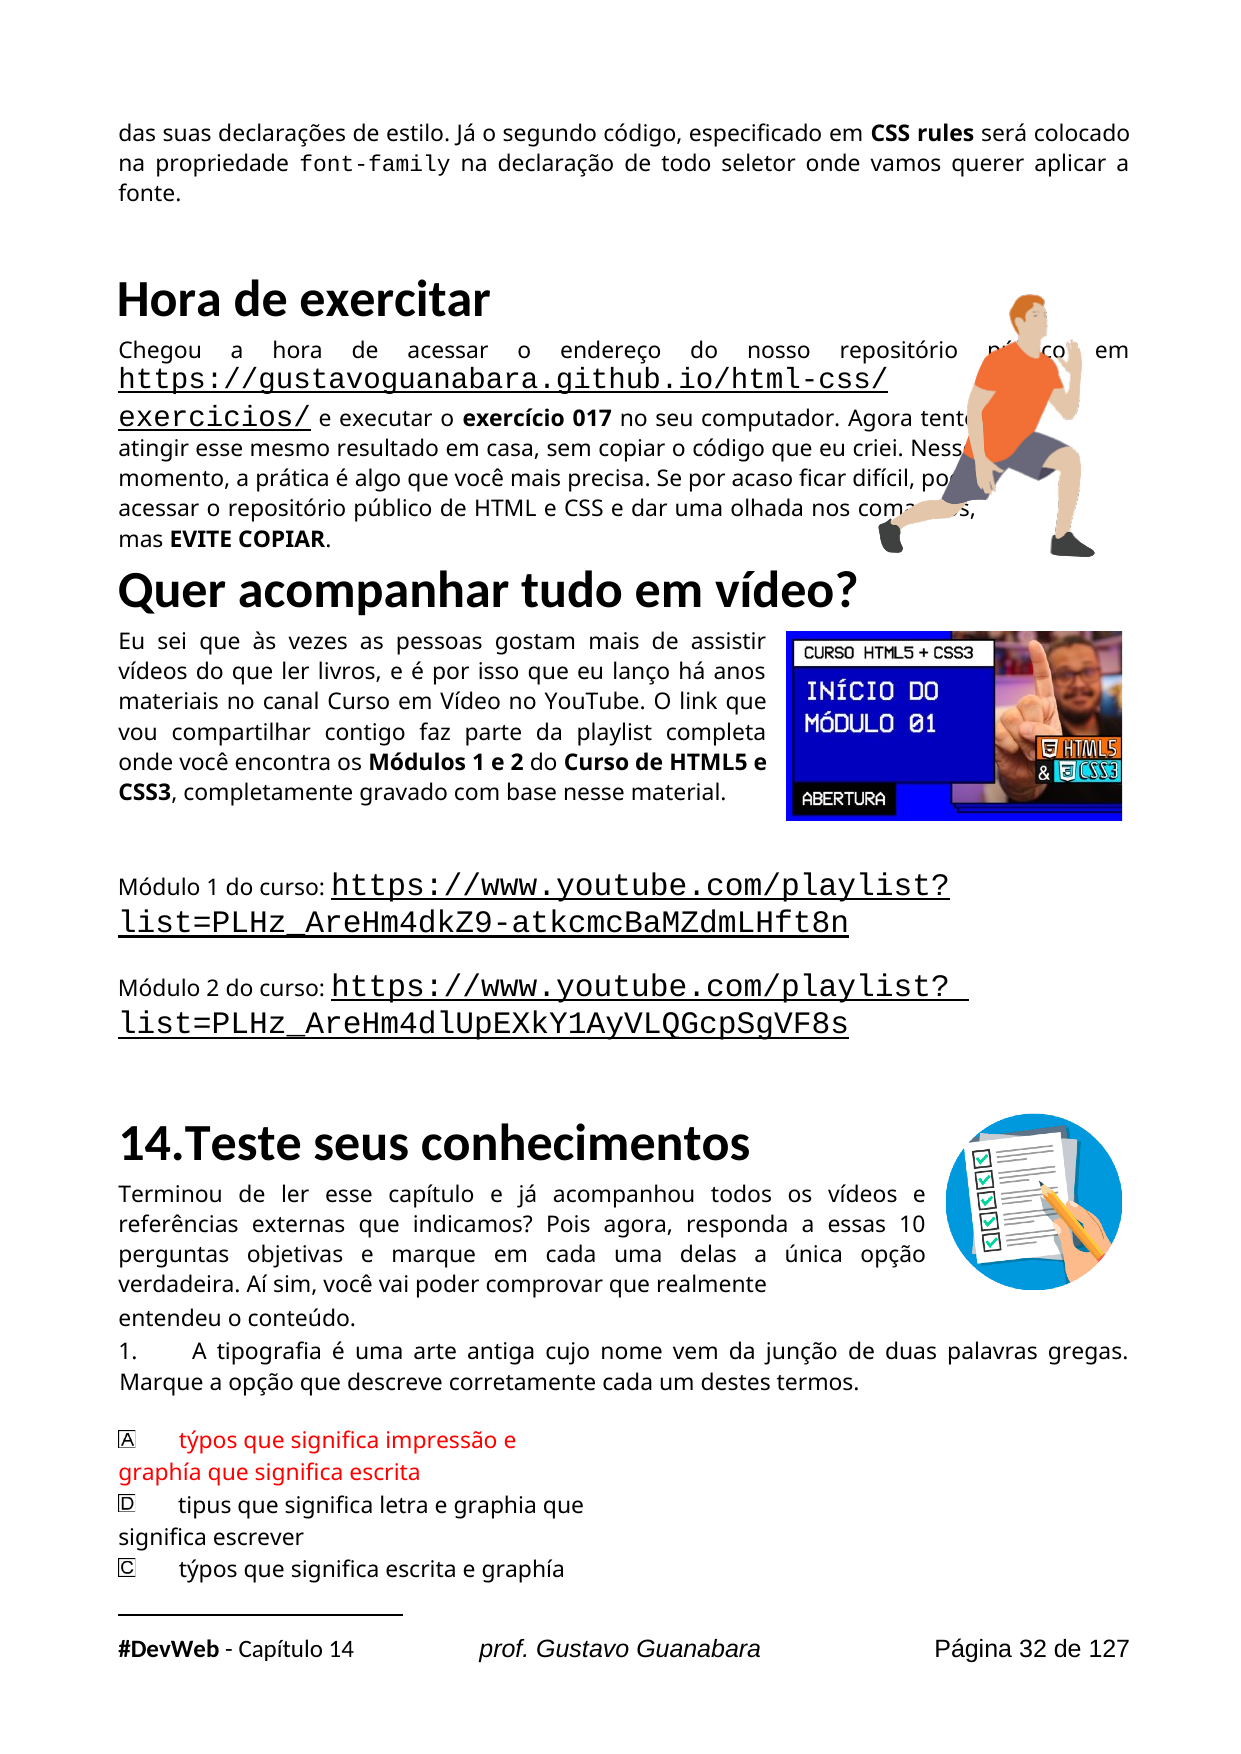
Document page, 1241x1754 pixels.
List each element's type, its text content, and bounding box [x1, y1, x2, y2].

picture [118, 1558, 136, 1577]
text Módulo 1 do curso: https://www.youtube.com/playlist? [118, 869, 1130, 904]
subtitle Hora de exercitar [117, 266, 1130, 330]
text tipus que significa letra e graphia que [136, 1489, 1130, 1519]
picture [118, 1430, 136, 1448]
text Módulo 2 do curso: https://www.youtube.com/playlist? list=PLHz_AreHm4dlUpEXkY1AyVLQGcpSgVF8s [118, 971, 1130, 1043]
text list=PLHz_AreHm4dkZ9-atkcmcBaMZdmLHft8n [118, 907, 1130, 942]
text significa escrever [118, 1521, 1130, 1551]
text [118, 117, 1130, 208]
text Terminou de ler esse capítulo e já acompanhou todos os vídeos e referências externas que indicamos? Pois agora, responda a essas 10 perguntas objetivas e marque em cada uma delas a única opção verdadeira. Aí sim, você vai poder comprovar que realmente [118, 1178, 1130, 1299]
picture [945, 1214, 1023, 1291]
picture [1045, 1113, 1123, 1190]
picture [786, 631, 1123, 821]
text graphía que significa escrita [118, 1457, 1130, 1487]
subtitle 14.Teste seus conhecimentos [118, 1109, 1130, 1173]
text exercicios/ e executar o exercício 017 no seu computador. Agora tente atingir esse mesmo resultado em casa, sem copiar o código que eu criei. Nesse momento, a prática é algo que você mais precisa. Se por acaso ficar difícil, pode acessar o repositório público de HTML e CSS e dar uma olhada nos comandos, mas EVITE COPIAR. [118, 400, 876, 554]
list A tipografia é uma arte antiga cujo nome vem da junção de duas palavras gregas. Marque a opção que descreve corretamente cada um destes termos. [118, 1335, 1130, 1398]
text Quer acompanhar tudo em vídeo? [118, 557, 1130, 620]
text Chegou a hora de acessar o endereço do nosso repositório público em https://gustavoguanabara.github.io/html-css/ [118, 335, 876, 391]
text týpos que significa impressão e [136, 1424, 1130, 1455]
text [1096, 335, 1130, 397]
text týpos que significa escrita e graphía [137, 1553, 1130, 1583]
text entendeu o conteúdo. [118, 1302, 1130, 1332]
picture [876, 293, 1096, 558]
picture [945, 1113, 1123, 1291]
picture [118, 1494, 136, 1512]
